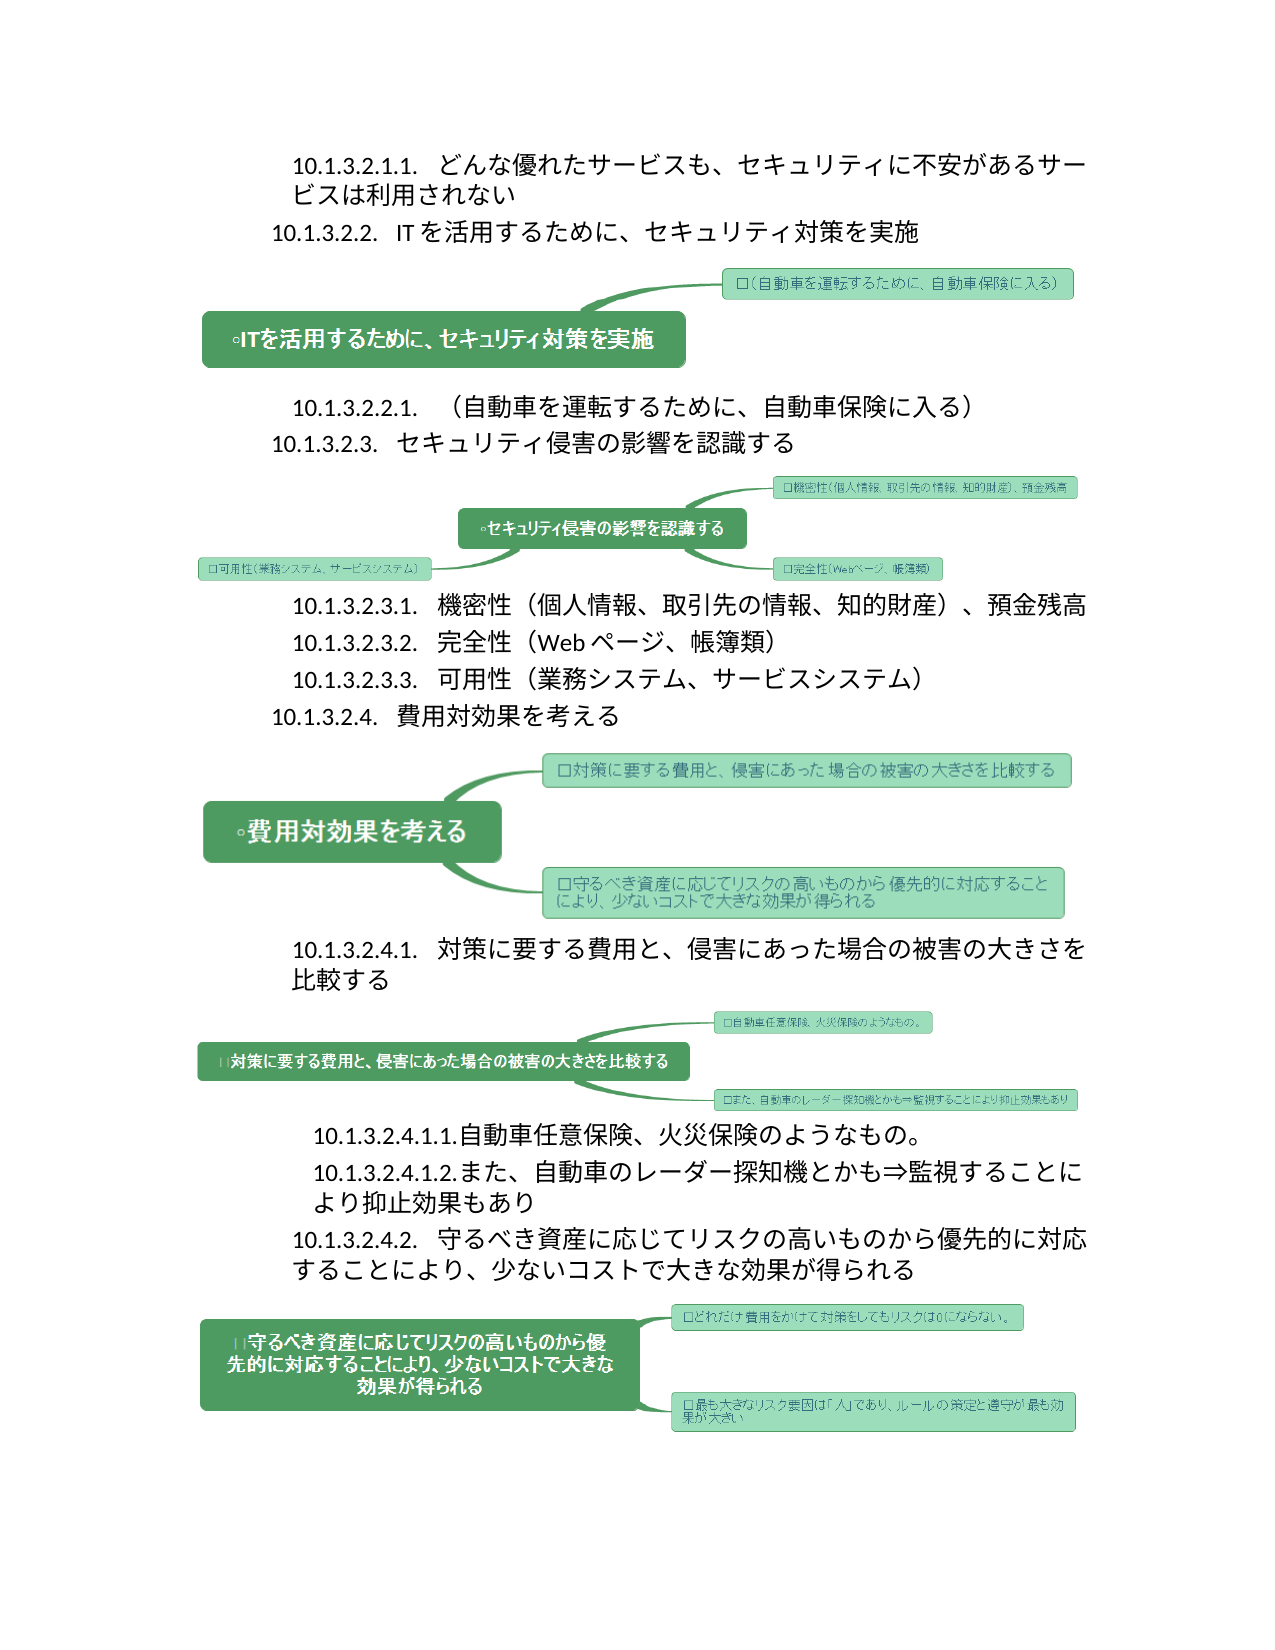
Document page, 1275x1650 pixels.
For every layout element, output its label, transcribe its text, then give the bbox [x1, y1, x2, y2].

subtitle また、自動車のレーダー探知機とかも⇒監視することにより抑止効果もあり [312, 1157, 1087, 1218]
picture [187, 1291, 1088, 1444]
subtitle どんな優れたサービスも、セキュリティに不安があるサービスは利用されない [292, 150, 1087, 211]
subtitle 機密性（個人情報、取引先の情報、知的財産）、預金残高 [292, 591, 1087, 621]
picture [187, 465, 1088, 591]
subtitle 完全性（Webページ、帳簿類） [292, 627, 1087, 658]
picture [187, 737, 1088, 935]
picture [187, 253, 1088, 392]
picture [187, 1001, 1088, 1121]
subtitle 自動車任意保険、火災保険のようなもの。 [312, 1121, 1087, 1151]
subtitle セキュリティ侵害の影響を認識する [271, 428, 1087, 459]
subtitle 費用対効果を考える [271, 701, 1087, 731]
subtitle 対策に要する費用と、侵害にあった場合の被害の大きさを比較する [292, 935, 1087, 995]
subtitle 守るべき資産に応じてリスクの高いものから優先的に対応することにより、少ないコストで大きな効果が得られる [292, 1224, 1087, 1286]
subtitle ITを活用するために、セキュリティ対策を実施 [271, 217, 1087, 248]
subtitle 可用性（業務システム、サービスシステム） [292, 664, 1087, 694]
subtitle （自動車を運転するために、自動車保険に入る） [292, 392, 1087, 422]
